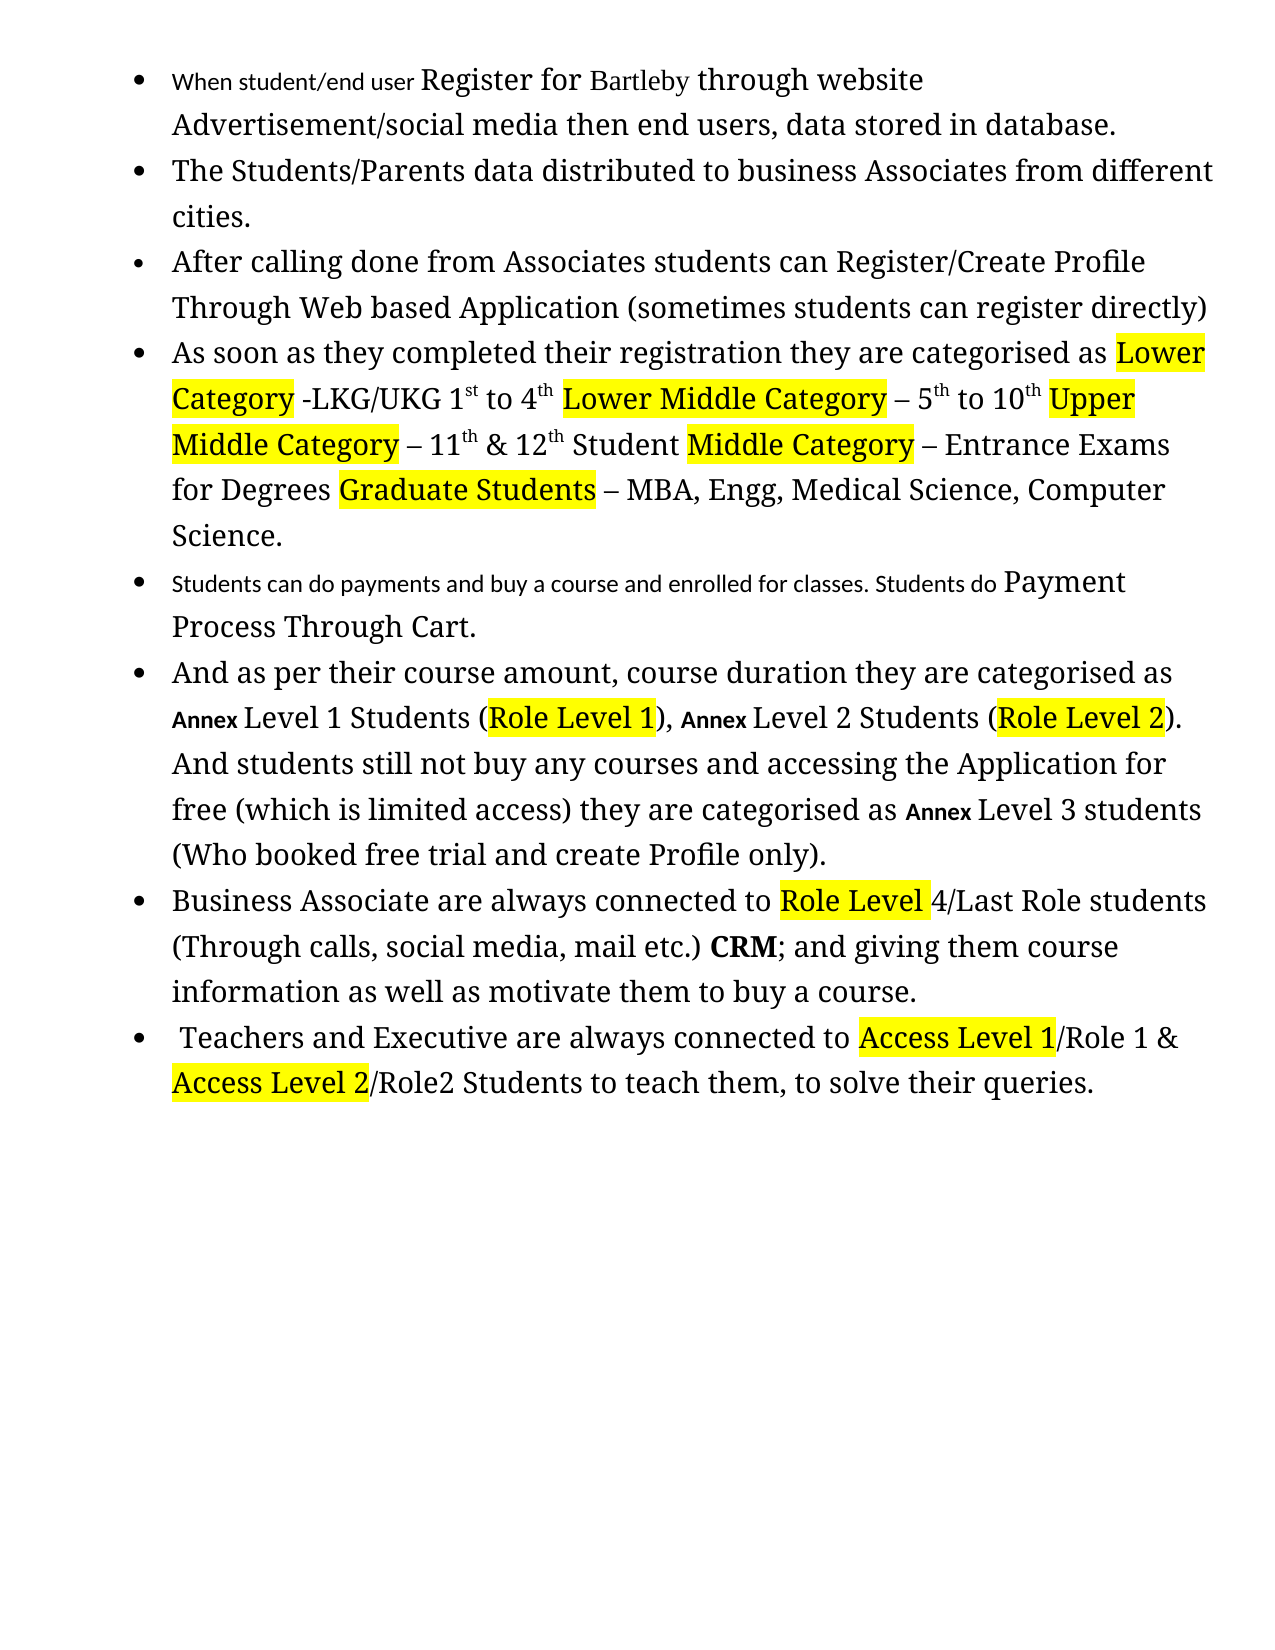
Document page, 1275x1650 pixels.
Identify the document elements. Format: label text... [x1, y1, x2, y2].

list The Students/Parents data distributed to business Associates from different cities. [134, 150, 1216, 236]
list When student/end user Register for Bartleby through website Advertisement/social media then end users, data stored in database. [134, 59, 1216, 144]
list As soon as they completed their registration they are categorised as Lower Category -LKG/UKG 1st to 4th Lower Middle Category – 5th to 10th Upper Middle Category – 11th & 12th Student Middle Category – Entrance Exams for Degrees Graduate Students – MBA, Engg, Medical Science, Computer Science. [134, 333, 1216, 555]
list After calling done from Associates students can Register/Create Profile Through Web based Application (sometimes students can register directly) [134, 242, 1216, 327]
list Business Associate are always connected to Role Level 4/Last Role students (Through calls, social media, mail etc.) CRM; and giving them course information as well as motivate them to buy a course. [134, 880, 1216, 1011]
list Students can do payments and buy a course and enrolled for classes. Students do Payment Process Through Cart. [134, 561, 1216, 646]
list Teachers and Executive are always connected to Access Level 1/Role 1 & Access Level 2/Role2 Students to teach them, to solve their queries. [134, 1017, 1216, 1102]
list And as per their course amount, course duration they are categorised as Annex Level 1 Students (Role Level 1), Annex Level 2 Students (Role Level 2). And students still not buy any courses and accessing the Application for free (which is limited access) they are categorised as Annex Level 3 students (Who booked free trial and create Profile only). [134, 652, 1216, 874]
